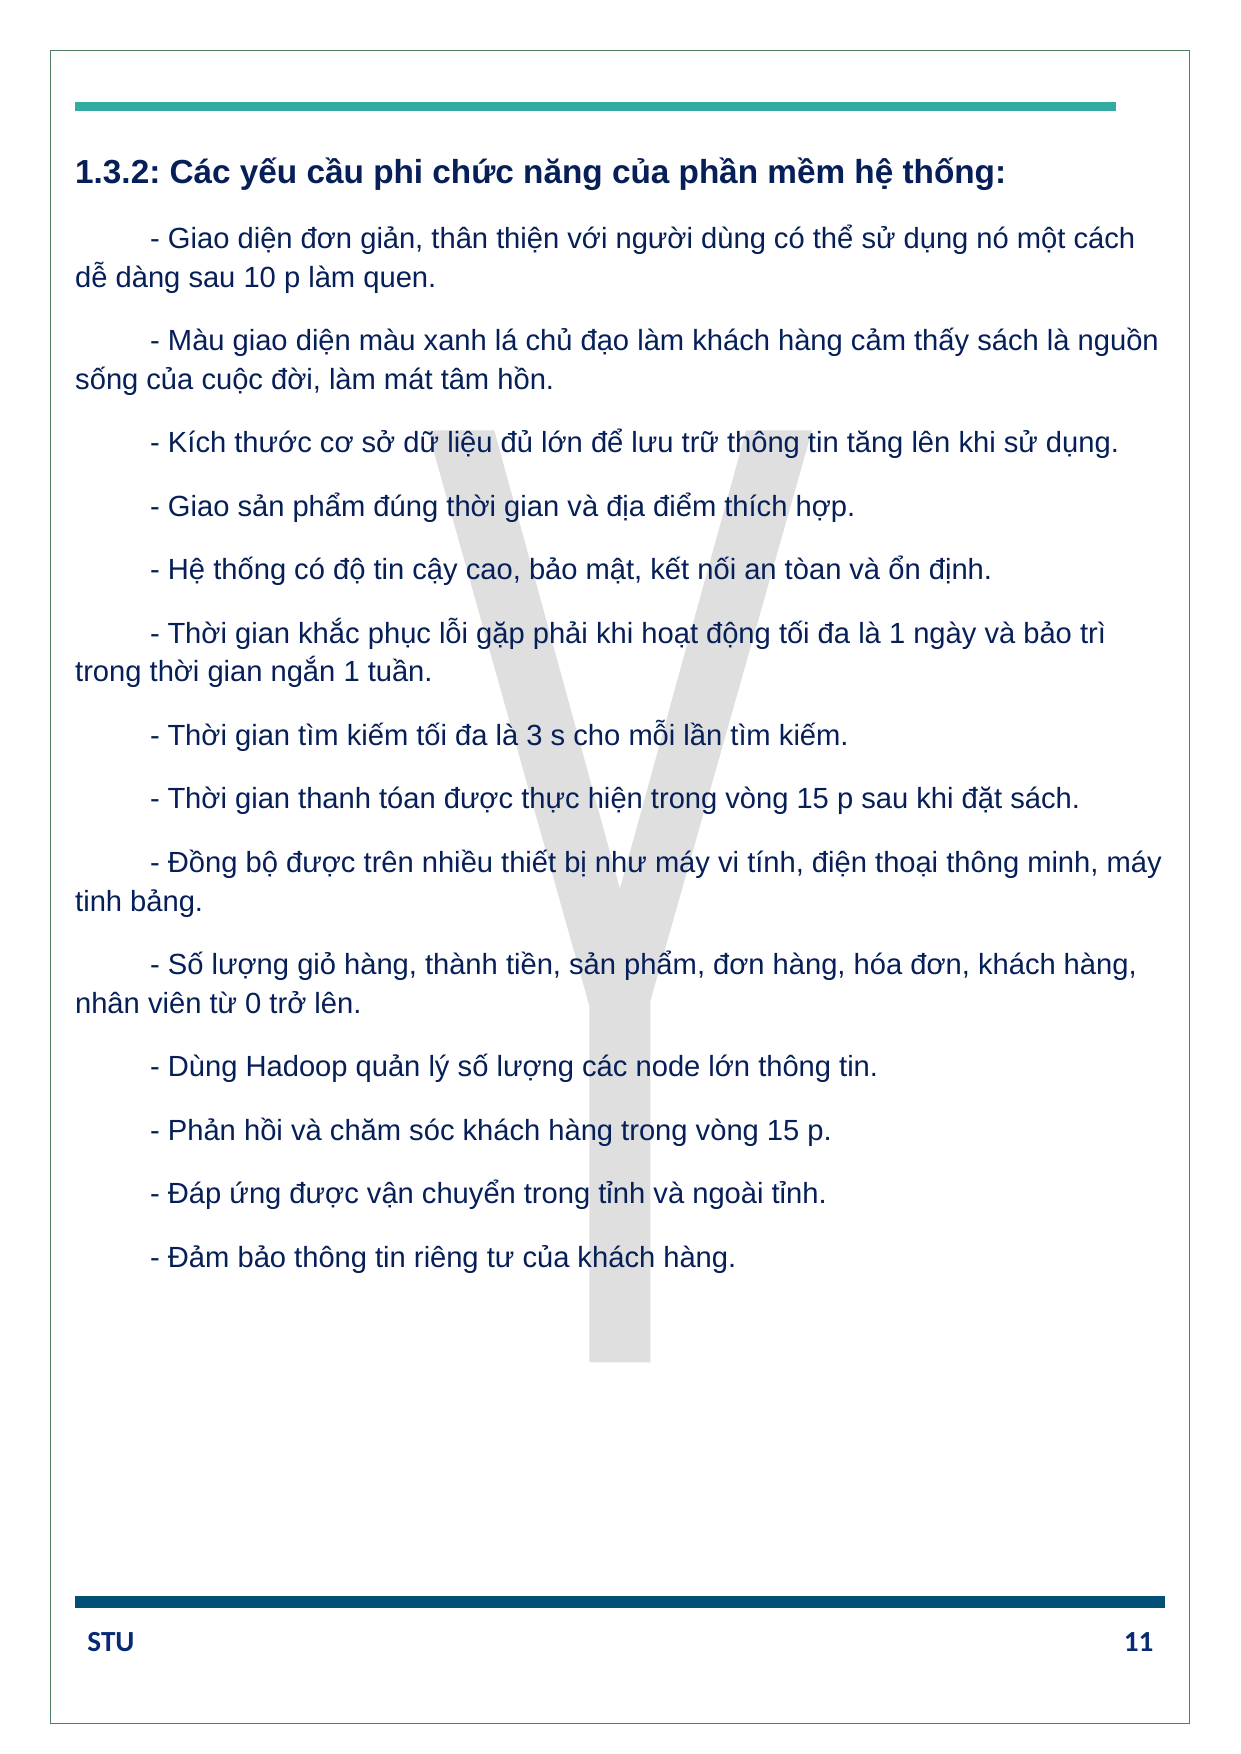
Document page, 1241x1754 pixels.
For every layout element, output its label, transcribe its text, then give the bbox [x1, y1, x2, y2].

subtitle - Đảm bảo thông tin riêng tư của khách hàng. [75, 1240, 1165, 1273]
subtitle - Thời gian tìm kiếm tối đa là 3 s cho mỗi lần tìm kiếm. [75, 718, 1165, 751]
subtitle - Phản hồi và chăm sóc khách hàng trong vòng 15 p. [75, 1113, 1165, 1146]
subtitle - Màu giao diện màu xanh lá chủ đạo làm khách hàng cảm thấy sách là nguồn sống của cuộc đời, làm mát tâm hồn. [75, 323, 1165, 395]
subtitle - Thời gian thanh tóan được thực hiện trong vòng 15 p sau khi đặt sách. [75, 781, 1165, 815]
subtitle 1.3.2: Các yếu cầu phi chức năng của phần mềm hệ thống: [75, 152, 1165, 190]
subtitle - Thời gian khắc phục lỗi gặp phải khi hoạt động tối đa là 1 ngày và bảo trì trong thời gian ngắn 1 tuần. [75, 616, 1165, 688]
subtitle - Đồng bộ được trên nhiều thiết bị như máy vi tính, điện thoại thông minh, máy tinh bảng. [75, 845, 1165, 917]
subtitle - Giao sản phẩm đúng thời gian và địa điểm thích hợp. [75, 489, 1165, 522]
subtitle - Dùng Hadoop quản lý số lượng các node lớn thông tin. [75, 1049, 1165, 1083]
subtitle - Đáp ứng được vận chuyển trong tỉnh và ngoài tỉnh. [75, 1176, 1165, 1210]
subtitle - Hệ thống có độ tin cậy cao, bảo mật, kết nối an tòan và ổn định. [75, 552, 1165, 586]
subtitle - Số lượng giỏ hàng, thành tiền, sản phẩm, đơn hàng, hóa đơn, khách hàng, nhân viên từ 0 trở lên. [75, 947, 1165, 1019]
subtitle - Giao diện đơn giản, thân thiện với người dùng có thể sử dụng nó một cách dễ dàng sau 10 p làm quen. [75, 221, 1165, 293]
subtitle - Kích thước cơ sở dữ liệu đủ lớn để lưu trữ thông tin tăng lên khi sử dụng. [75, 425, 1165, 459]
